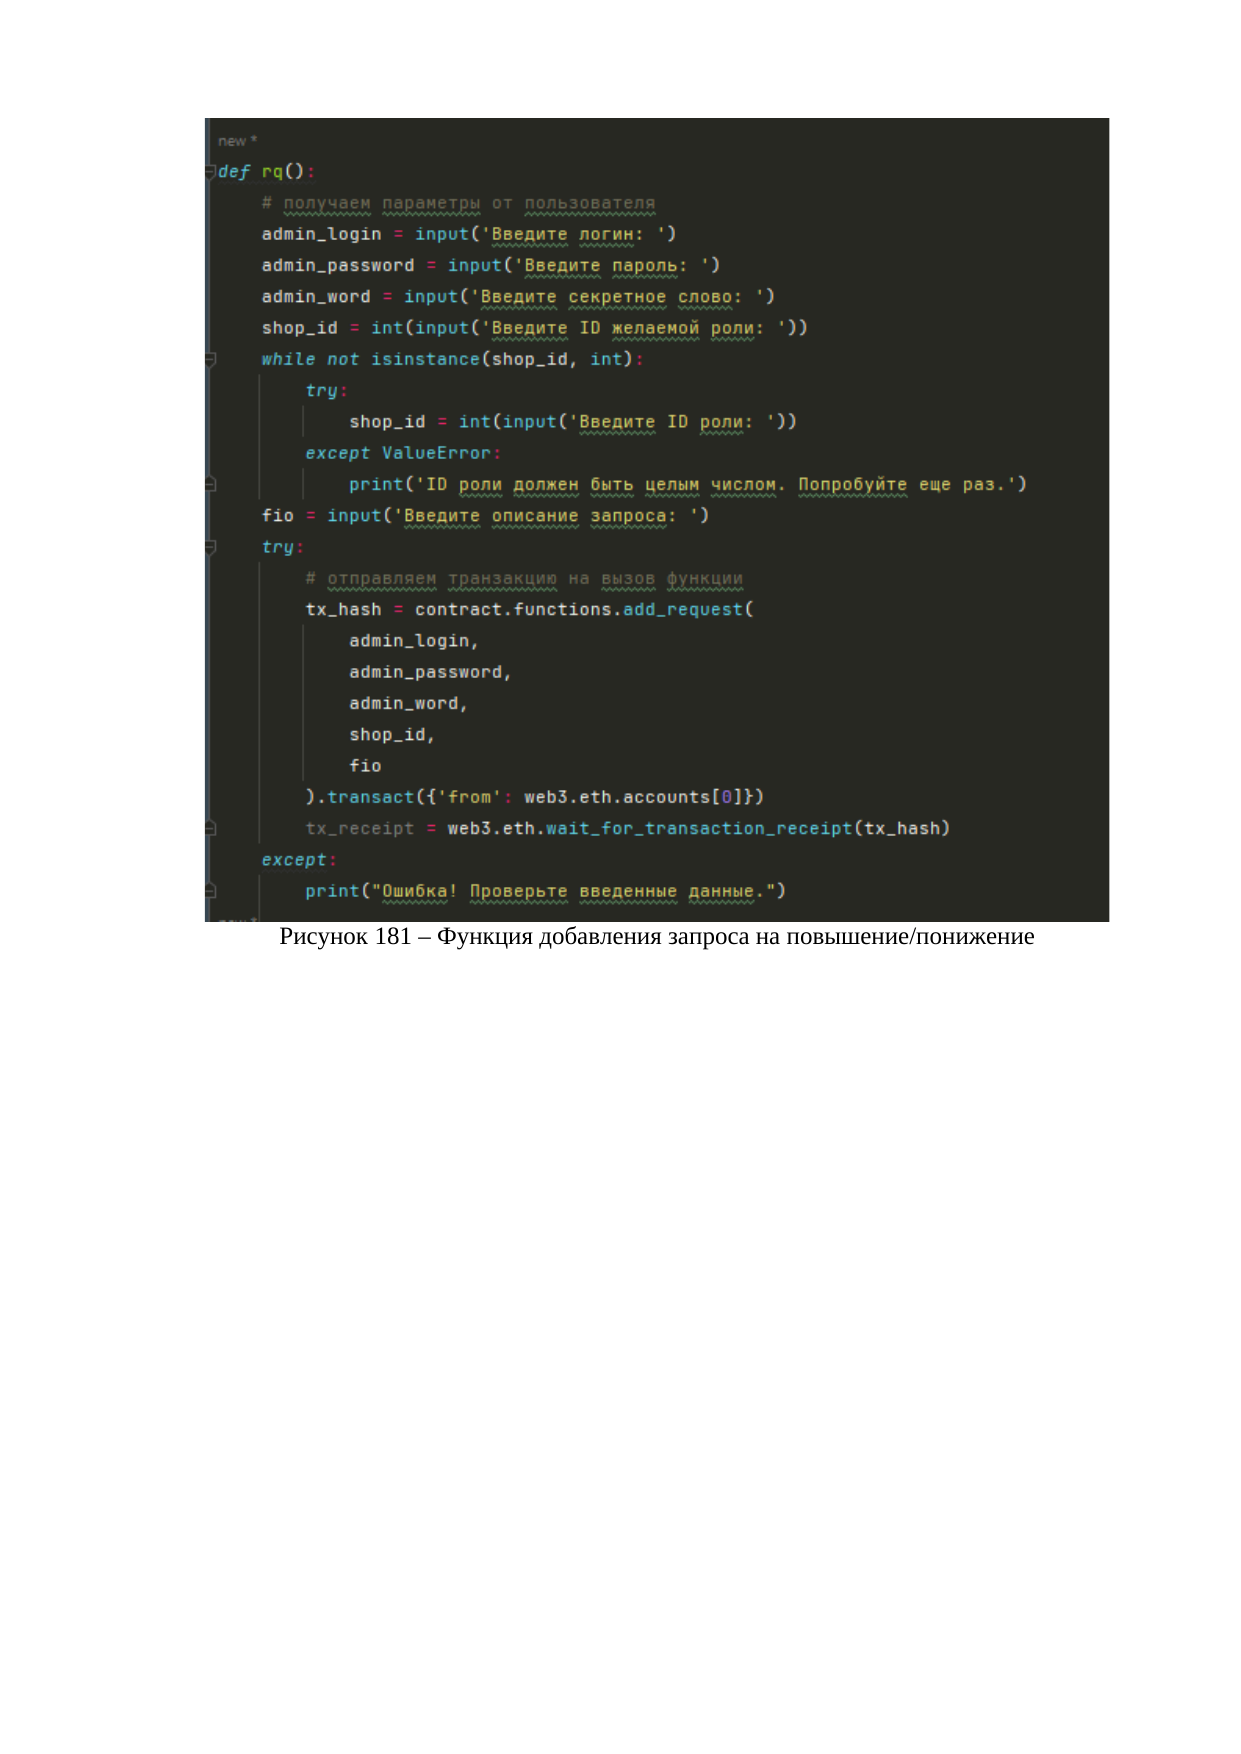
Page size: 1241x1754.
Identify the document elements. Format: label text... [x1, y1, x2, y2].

text Рисунок 181 – Функция добавления запроса на повышение/понижение [162, 921, 1152, 950]
picture [204, 118, 1110, 922]
